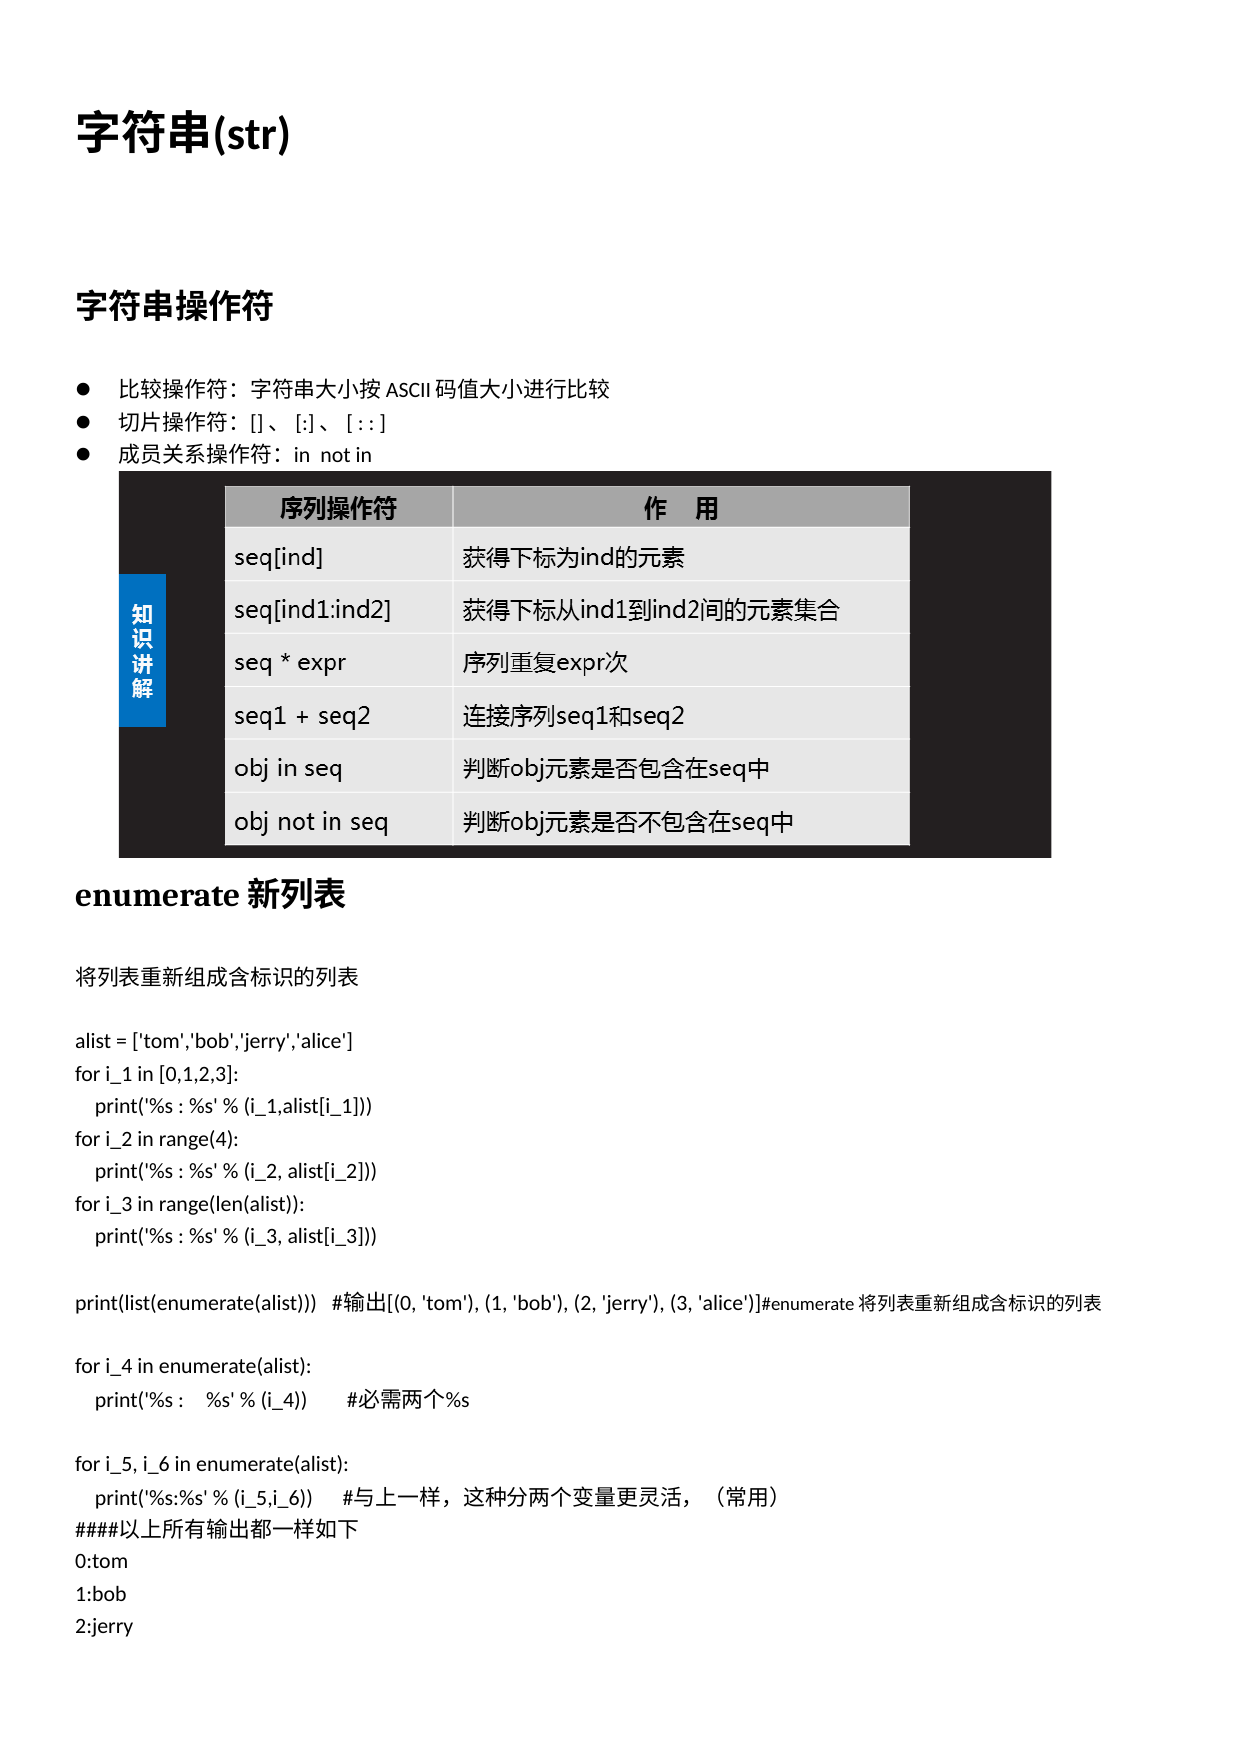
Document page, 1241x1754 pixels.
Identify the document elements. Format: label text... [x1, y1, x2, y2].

text print('%s : %s' % (i_1,alist[i_1])) [75, 1089, 1165, 1122]
text 1:bob [75, 1577, 1165, 1609]
text alist = ['tom','bob','jerry','alice'] [75, 1024, 1165, 1057]
subtitle 字符串操作符 [75, 272, 1165, 337]
list 切片操作符：[] 、 [:] 、 [ : : ] [75, 404, 1165, 437]
text for i_1 in [0,1,2,3]: [75, 1057, 1165, 1089]
text print('%s : %s' % (i_3, alist[i_3])) [75, 1219, 1165, 1252]
text ####以上所有输出都一样如下 [75, 1512, 1165, 1544]
text print('%s : %s' % (i_2, alist[i_2])) [75, 1154, 1165, 1187]
list 比较操作符：字符串大小按ASCII码值大小进行比较 [75, 372, 1165, 404]
text print('%s : %s' % (i_4)) #必需两个%s [75, 1382, 1165, 1414]
text 将列表重新组成含标识的列表 [75, 959, 1165, 992]
text print(list(enumerate(alist))) #输出[(0, 'tom'), (1, 'bob'), (2, 'jerry'), (3, 'alice')]#enumerate将列表重新组成含标识的列表 [75, 1284, 1165, 1317]
text for i_2 in range(4): [75, 1122, 1165, 1154]
text for i_4 in enumerate(alist): [75, 1349, 1165, 1382]
text print('%s:%s' % (i_5,i_6)) #与上一样，这种分两个变量更灵活，（常用） [75, 1479, 1165, 1512]
text for i_3 in range(len(alist)): [75, 1187, 1165, 1219]
subtitle 字符串(str) [75, 81, 1165, 178]
picture [118, 471, 1052, 858]
text 2:jerry [75, 1609, 1165, 1642]
text for i_5, i_6 in enumerate(alist): [75, 1447, 1165, 1479]
text 0:tom [75, 1544, 1165, 1577]
subtitle enumerate新列表 [75, 859, 1165, 924]
list 成员关系操作符：in not in [75, 437, 1165, 469]
